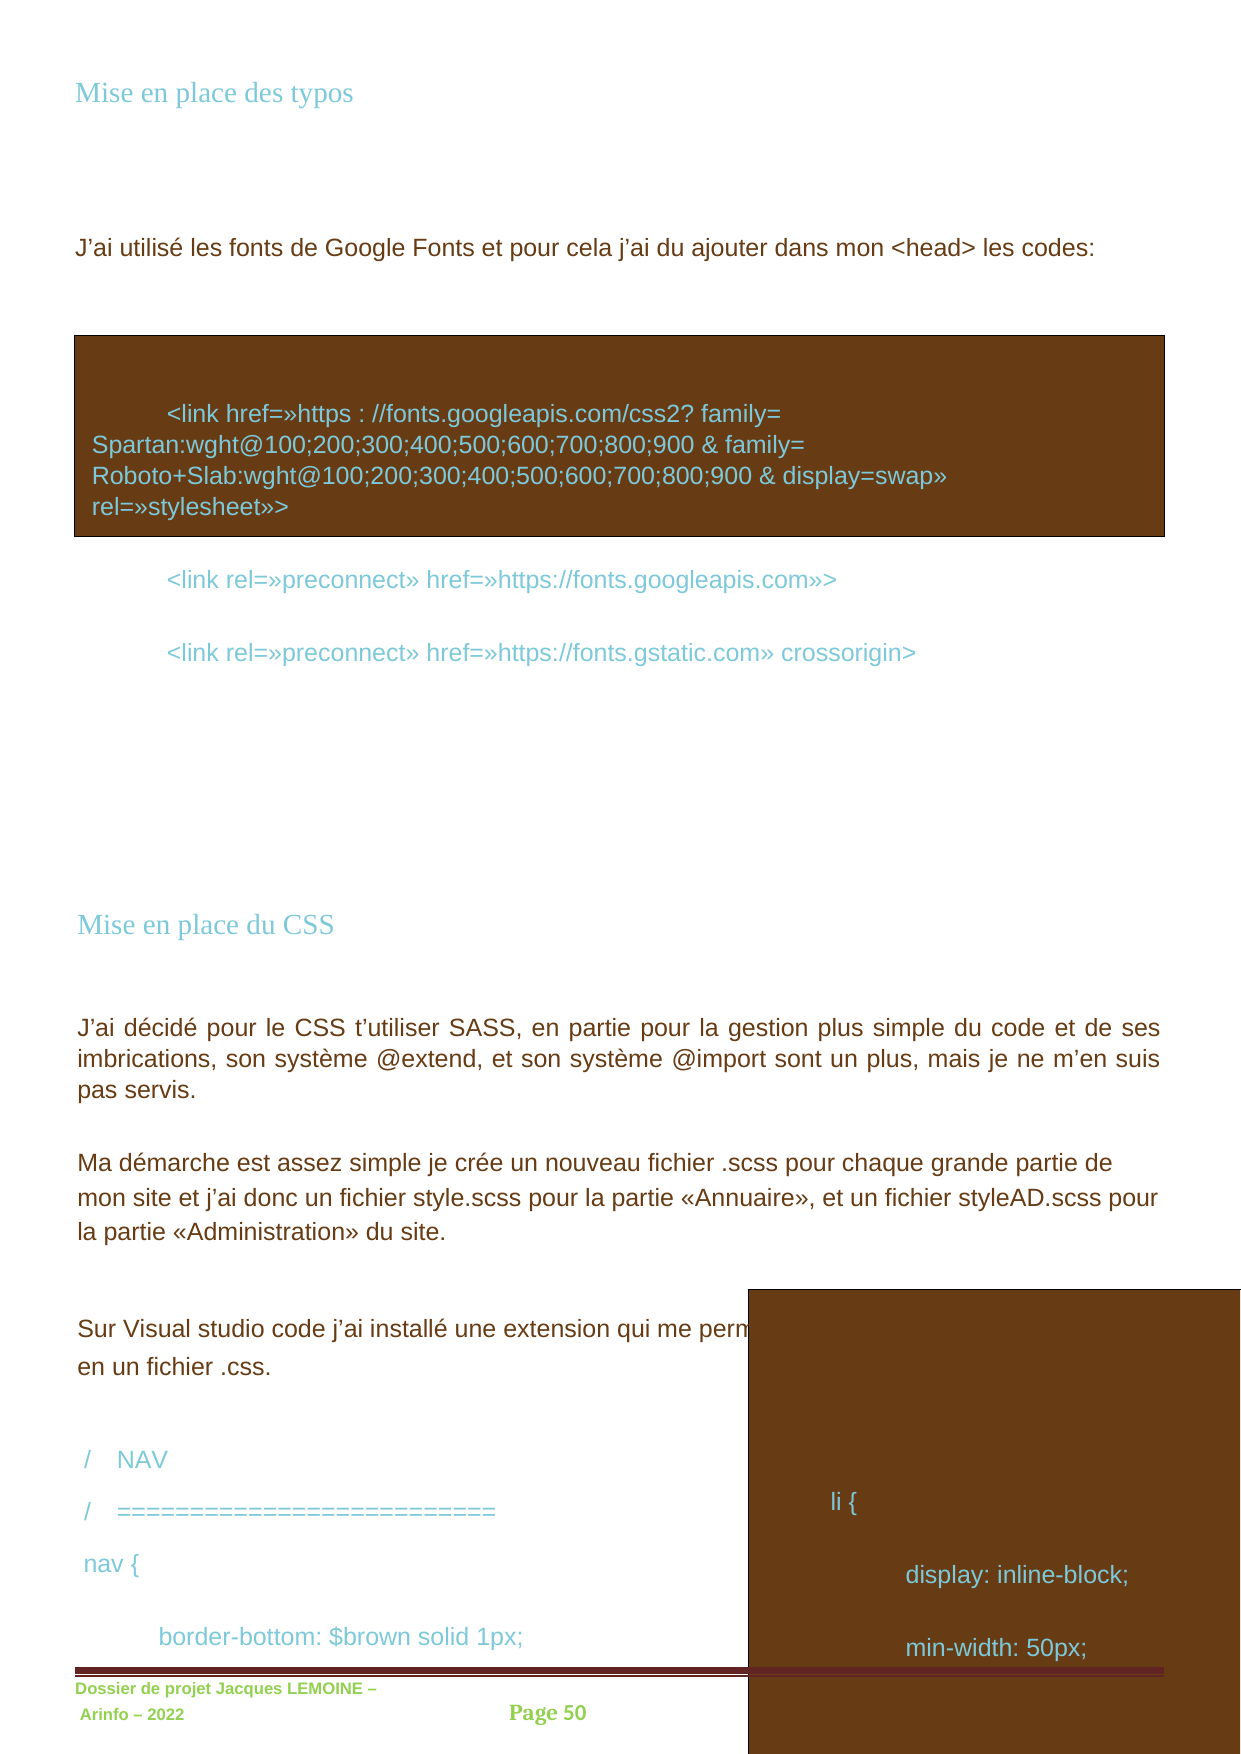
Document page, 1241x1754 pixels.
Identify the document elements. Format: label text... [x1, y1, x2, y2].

text <link rel=»preconnect» href=»https://fonts.gstatic.com» crossorigin> [167, 638, 1164, 666]
text border-bottom: $brown solid 1px; [158, 1622, 672, 1651]
text Mise en place des typos [75, 75, 1164, 108]
text Sur Visual studio code j’ai installé une extension qui me permet de compiler mon fichier .scss en un fichier .css. [77, 1314, 1127, 1381]
text li { [830, 1487, 1164, 1516]
list ========================== [84, 1497, 672, 1526]
text J’ai utilisé les fonts de Google Fonts et pour cela j’ai du ajouter dans mon <head> les codes: [75, 233, 1164, 262]
text nav { [83, 1549, 672, 1578]
list NAV [84, 1445, 672, 1473]
text J’ai décidé pour le CSS t’utiliser SASS, en partie pour la gestion plus simple du code et de ses imbrications, son système @extend, et son système @import sont un plus, mais je ne m’en suis pas servis. [77, 1013, 1162, 1103]
text Ma démarche est assez simple je crée un nouveau fichier .scss pour chaque grande partie de mon site et j’ai donc un fichier style.scss pour la partie «Annuaire», et un fichier styleAD.scss pour la partie «Administration» du site. [77, 1148, 1162, 1246]
text <link rel=»preconnect» href=»https://fonts.googleapis.com»> [167, 565, 1164, 593]
text display: inline-block; [905, 1560, 1164, 1589]
text Mise en place du CSS [77, 907, 1164, 940]
text min-width: 50px; [905, 1633, 1164, 1662]
text <link href=»https : //fonts.googleapis.com/css2? family= Spartan:wght@100;200;300;400;500;600;700;800;900 & family= Roboto+Slab:wght@100;200;300;400;500;600;700;800;900 & display=swap» rel=»stylesheet»> [92, 398, 1039, 520]
